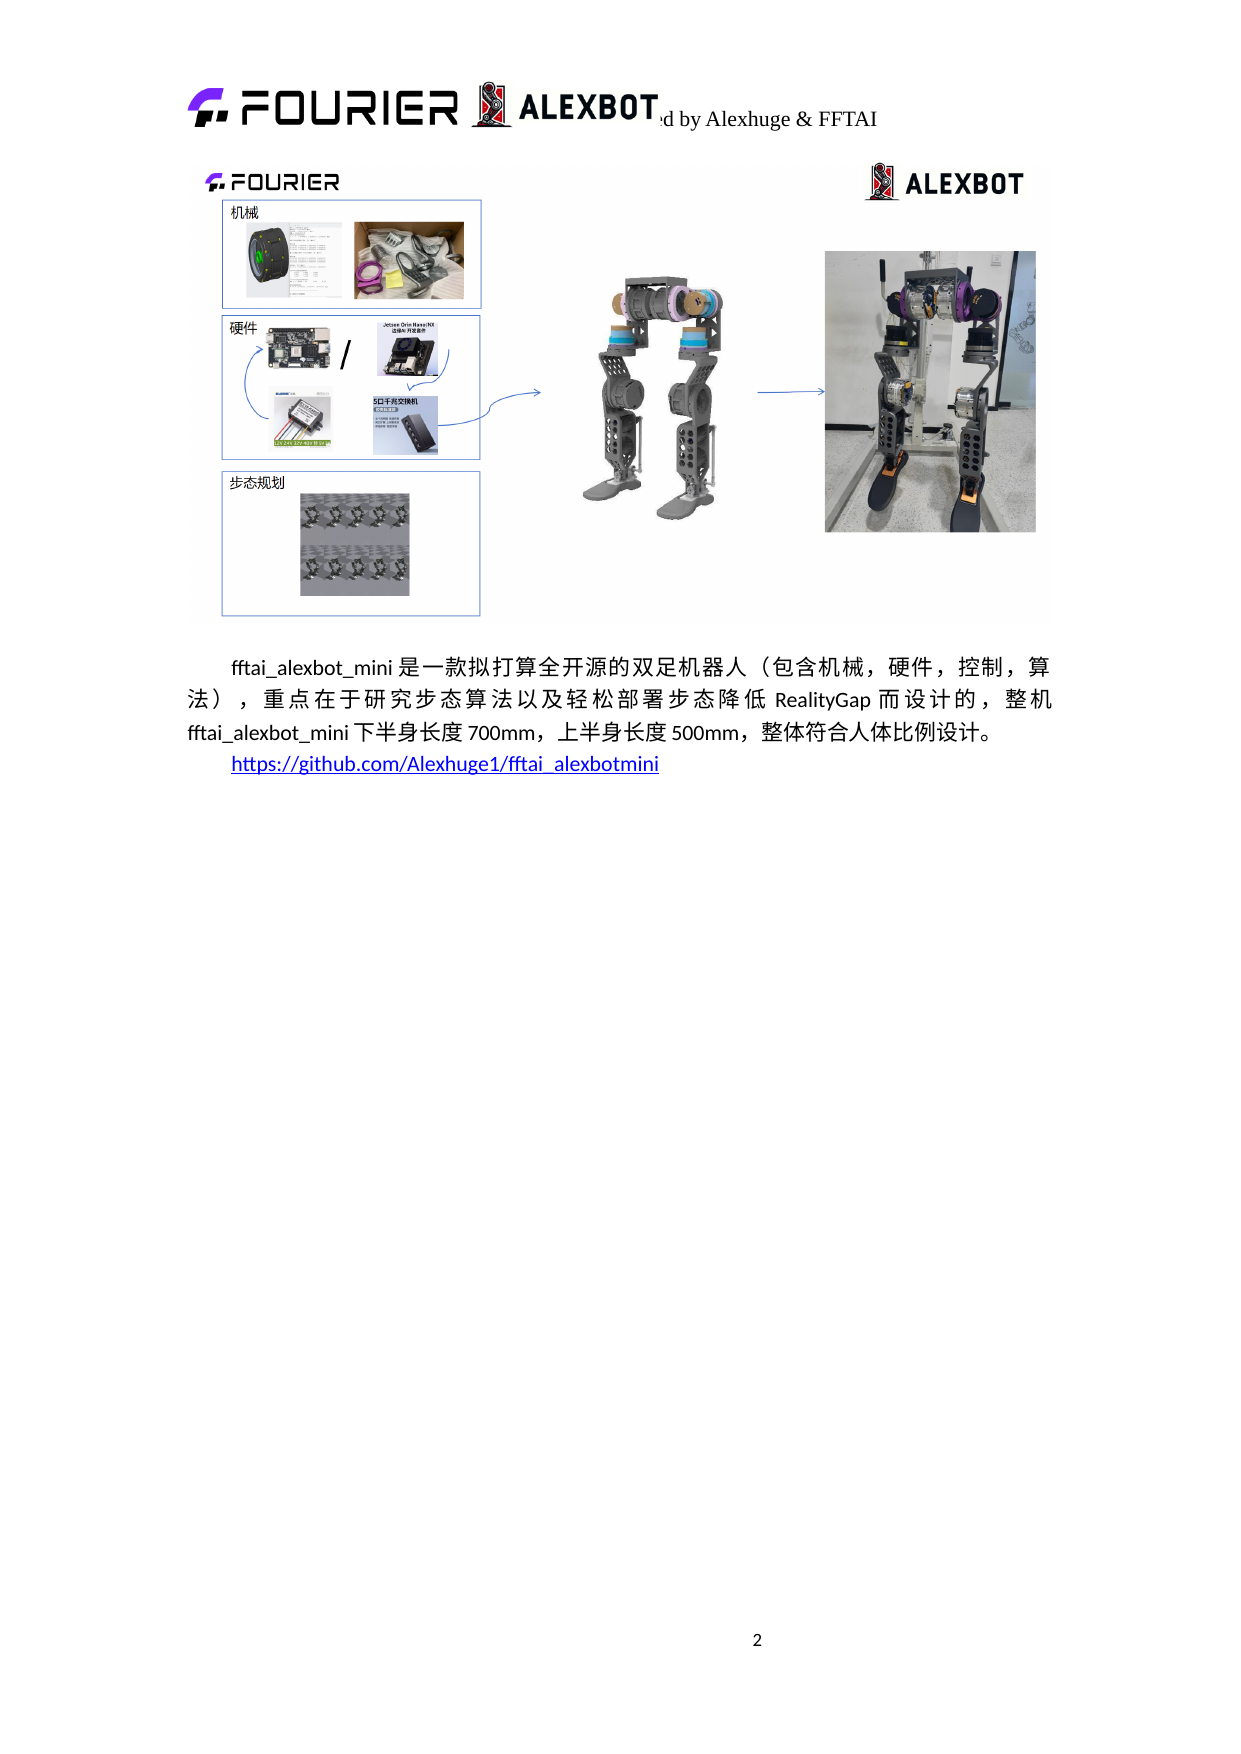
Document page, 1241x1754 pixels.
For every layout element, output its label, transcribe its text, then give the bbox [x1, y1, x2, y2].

picture [187, 88, 458, 127]
picture [187, 162, 1052, 629]
text fftai_alexbot_mini是一款拟打算全开源的双足机器人（包含机械，硬件，控制，算法），重点在于研究步态算法以及轻松部署步态降低RealityGap而设计的，整机fftai_alexbot_mini下半身长度700mm，上半身长度500mm，整体符合人体比例设计。 [187, 649, 1053, 747]
text https://github.com/Alexhuge1/fftai_alexbotmini [187, 747, 1053, 779]
picture [469, 76, 661, 132]
